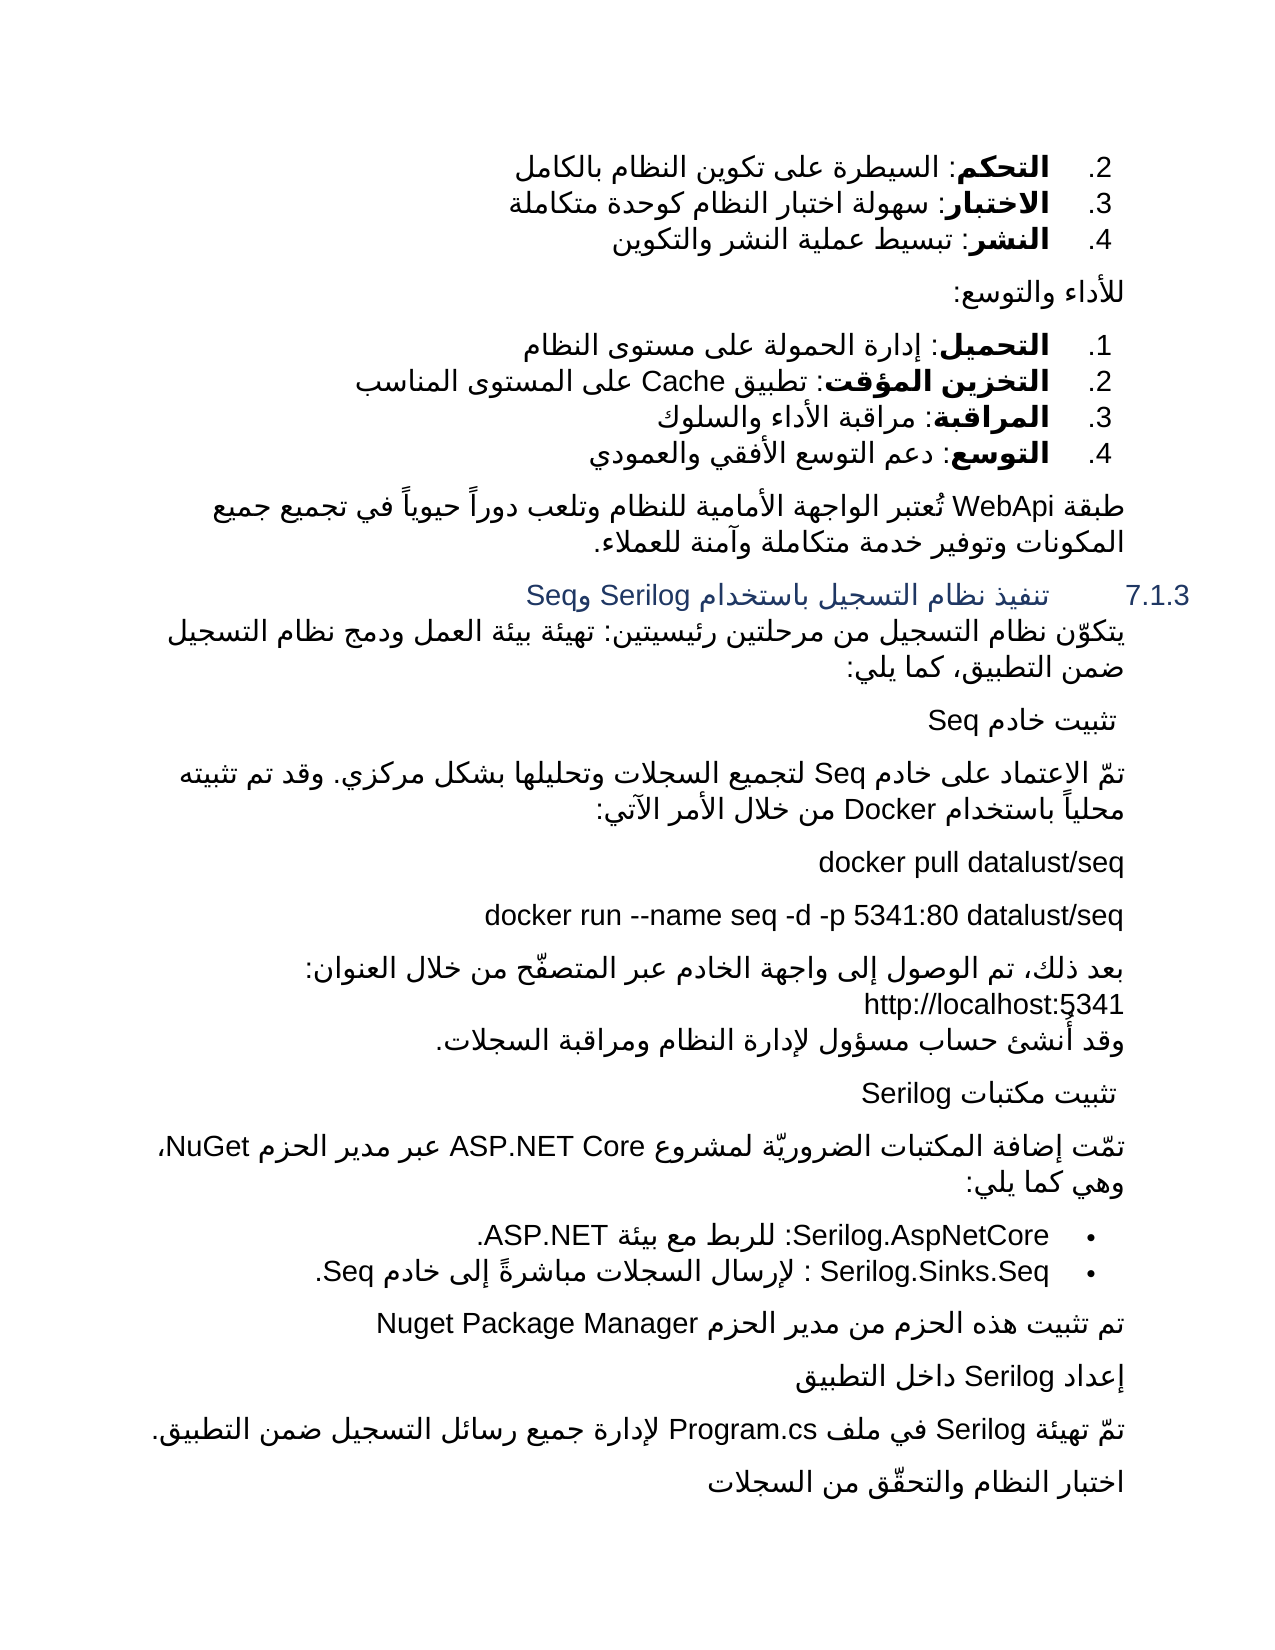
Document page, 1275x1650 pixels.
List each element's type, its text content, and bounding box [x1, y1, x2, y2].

list التحميل: إدارة الحمولة على مستوى النظام [150, 328, 1087, 361]
list التخزين المؤقت: تطبيق Cache على المستوى المناسب [150, 364, 1087, 398]
text تم تثبيت هذه الحزم من مدير الحزم Nuget Package Manager [150, 1306, 1125, 1340]
list Serilog.AspNetCore: للربط مع بيئة ASP.NET. [150, 1217, 1087, 1251]
text اختبار النظام والتحقّق من السجلات [150, 1465, 1125, 1498]
text يتكوّن نظام التسجيل من مرحلتين رئيسيتين: تهيئة بيئة العمل ودمج نظام التسجيل ضمن التطبيق، كما يلي: [150, 614, 1125, 684]
text إعداد Serilog داخل التطبيق [150, 1359, 1125, 1393]
text تمّ تهيئة Serilog في ملف Program.cs لإدارة جميع رسائل التسجيل ضمن التطبيق. [150, 1412, 1125, 1446]
list الاختبار: سهولة اختبار النظام كوحدة متكاملة [150, 186, 1087, 220]
text تمّت إضافة المكتبات الضروريّة لمشروع ASP.NET Core عبر مدير الحزم NuGet، وهي كما يلي: [150, 1128, 1125, 1198]
text تثبيت مكتبات Serilog [150, 1076, 1125, 1109]
text تثبيت خادم Seq [150, 703, 1125, 737]
list النشر: تبسيط عملية النشر والتكوين [150, 222, 1087, 256]
text تمّ الاعتماد على خادم Seq لتجميع السجلات وتحليلها بشكل مركزي. وقد تم تثبيته محلياً باستخدام Docker من خلال الأمر الآتي: [150, 756, 1125, 826]
text بعد ذلك، تم الوصول إلى واجهة الخادم عبر المتصفّح من خلال العنوان: http://localhost:5341 وقد أُنشئ حساب مسؤول لإدارة النظام ومراقبة السجلات. [150, 951, 1125, 1056]
list التحكم: السيطرة على تكوين النظام بالكامل [150, 150, 1087, 183]
list التوسع: دعم التوسع الأفقي والعمودي [150, 436, 1087, 470]
list المراقبة: مراقبة الأداء والسلوك [150, 400, 1087, 434]
text طبقة WebApi تُعتبر الواجهة الأمامية للنظام وتلعب دوراً حيوياً في تجميع جميع المكونات وتوفير خدمة متكاملة وآمنة للعملاء. [150, 489, 1125, 559]
subtitle تنفيذ نظام التسجيل باستخدام Serilog وSeq [150, 578, 1125, 612]
text docker pull datalust/seq [150, 845, 1125, 878]
list Serilog.Sinks.Seq : لإرسال السجلات مباشرةً إلى خادم Seq. [150, 1254, 1087, 1287]
text docker run --name seq -d -p 5341:80 datalust/seq [150, 898, 1125, 931]
text للأداء والتوسع: [150, 275, 1125, 309]
